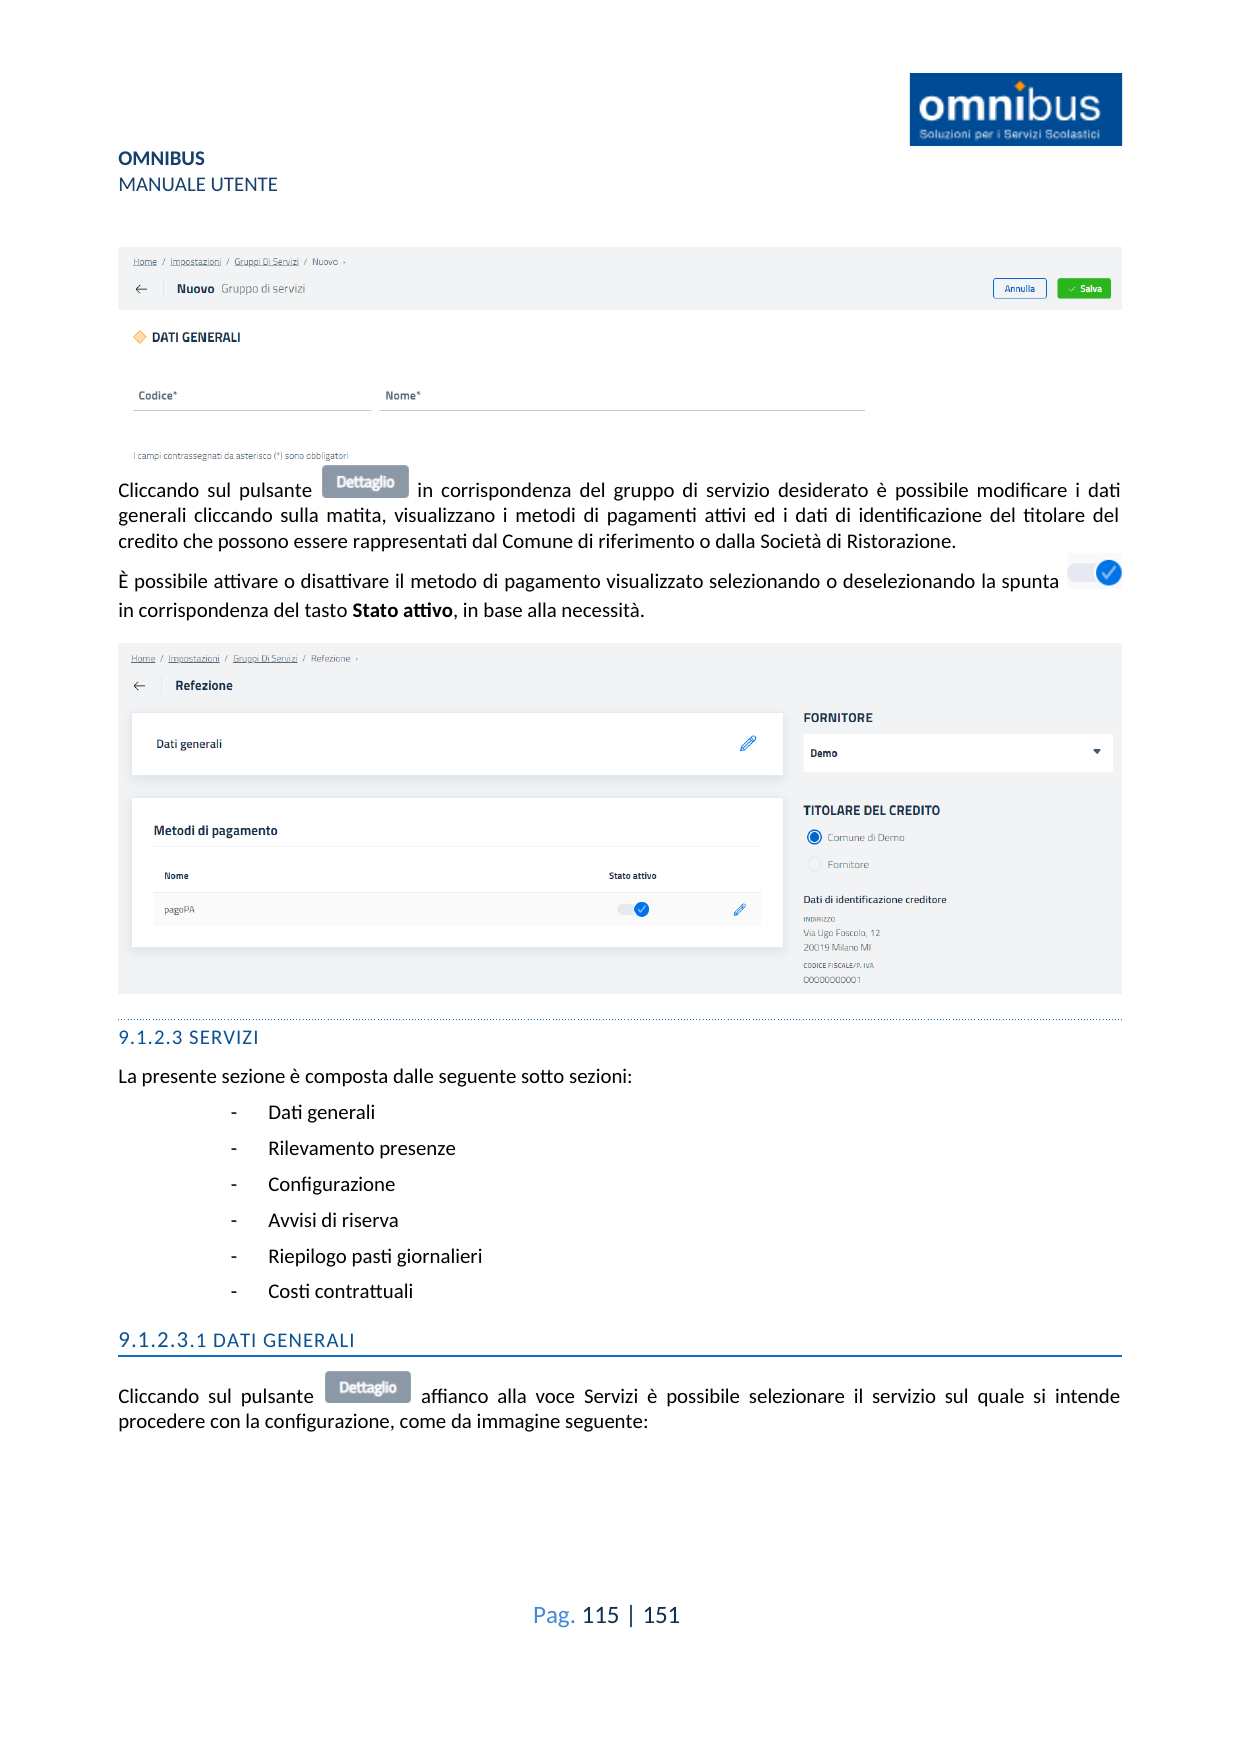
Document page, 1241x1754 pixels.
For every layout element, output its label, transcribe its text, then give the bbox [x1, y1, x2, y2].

picture [323, 1371, 412, 1403]
picture [1067, 553, 1123, 589]
text Cliccando sul pulsante affianco alla voce Servizi è possibile selezionare il servizio sul quale si intende procedere con la configurazione, come da immagine seguente: [118, 1371, 1122, 1434]
list Dati generali [231, 1099, 1122, 1125]
picture [118, 643, 1123, 994]
subtitle 9.1.2.3.1 Dati generali [118, 1325, 1122, 1355]
list Avvisi di riserva [231, 1207, 1122, 1232]
list Costi contrattuali [231, 1279, 1122, 1304]
picture [909, 73, 1123, 146]
subtitle 9.1.2.3 Servizi [118, 1018, 1122, 1049]
list Rilevamento presenze [231, 1135, 1122, 1161]
list Configurazione [231, 1171, 1122, 1197]
picture [118, 247, 1123, 498]
text Cliccando sul pulsante in corrispondenza del gruppo di servizio desiderato è possibile modificare i dati generali cliccando sulla matita, visualizzano i metodi di pagamenti attivi ed i dati di identificazione del titolare del credito che possono essere rappresentati dal Comune di riferimento o dalla Società di Ristorazione. [118, 466, 1122, 553]
list Riepilogo pasti giornalieri [231, 1243, 1122, 1268]
text È possibile attivare o disattivare il metodo di pagamento visualizzato selezionando o deselezionando la spunta in corrispondenza del tasto Stato attivo, in base alla necessità. [118, 553, 1122, 623]
text La presente sezione è composta dalle seguente sotto sezioni: [118, 1064, 1122, 1089]
